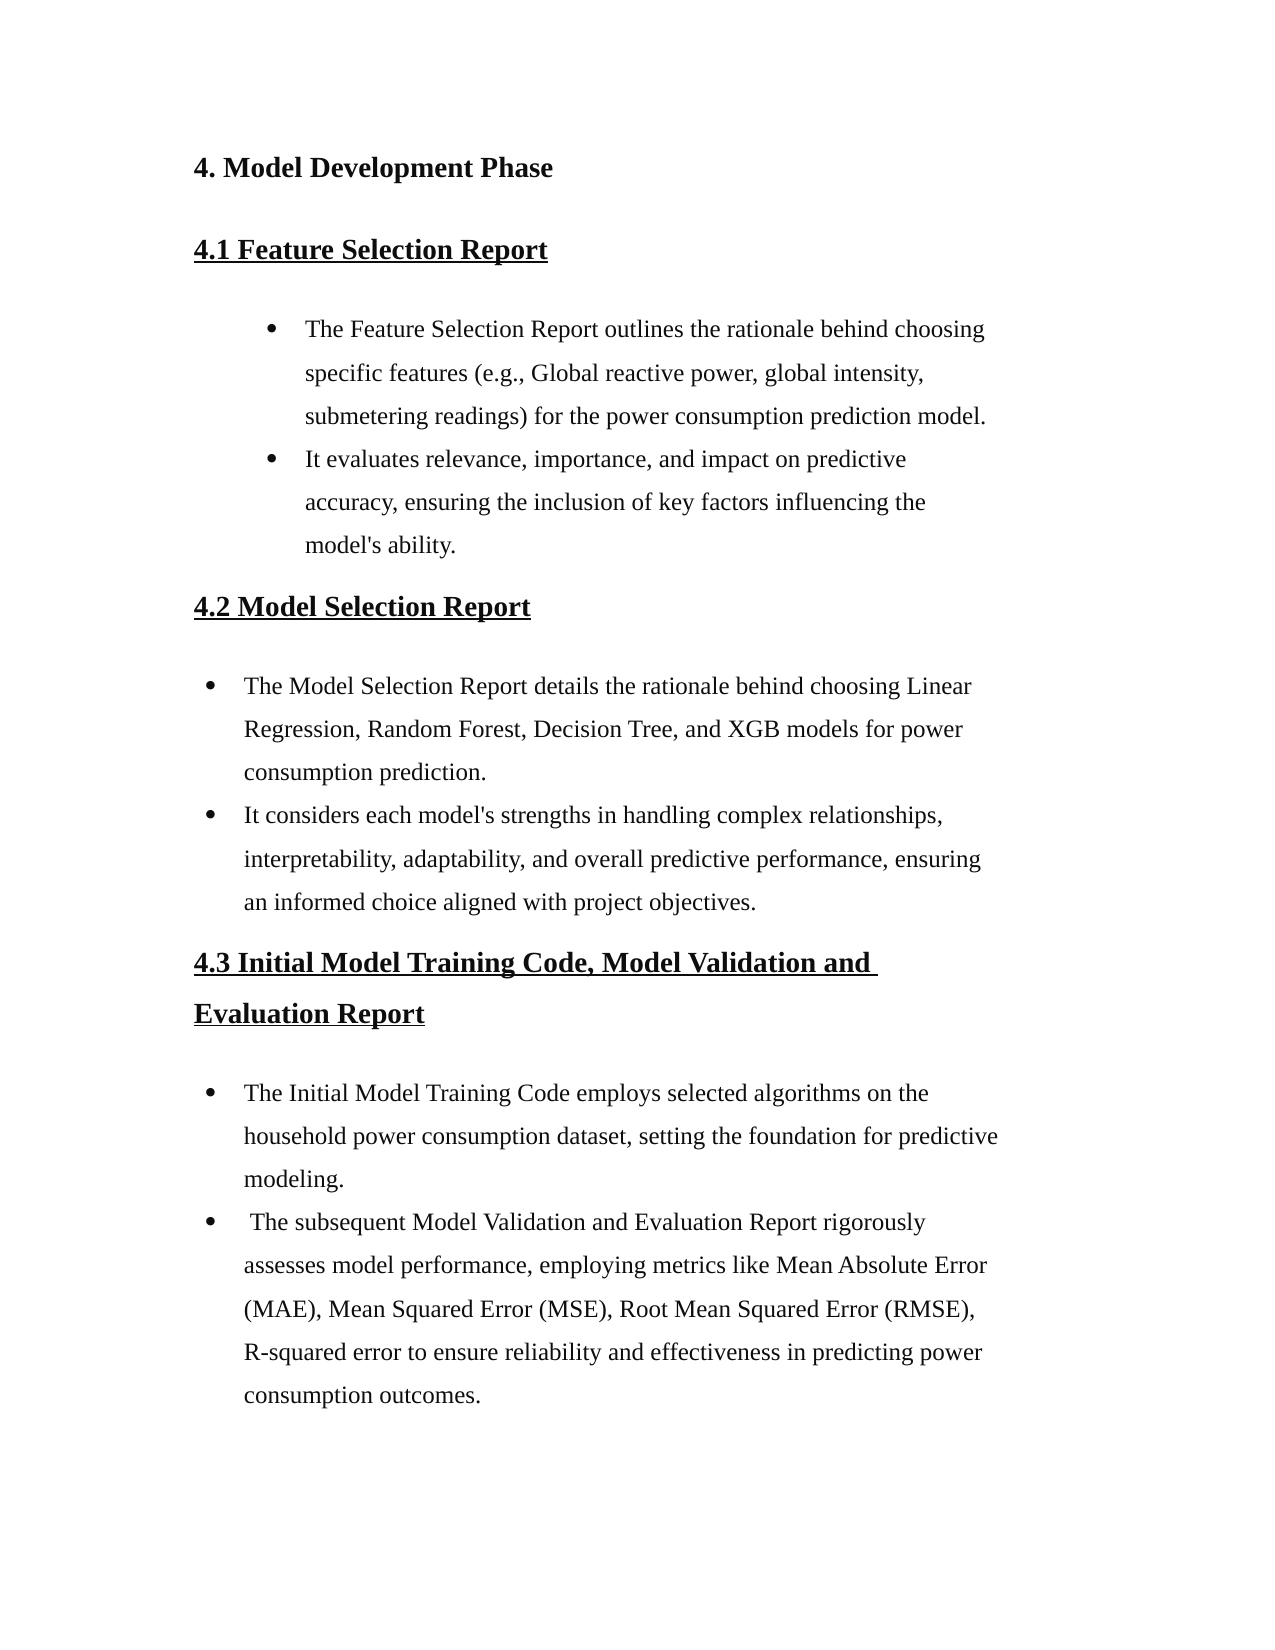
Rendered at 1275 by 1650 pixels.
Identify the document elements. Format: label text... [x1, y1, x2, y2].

text 4.1 Feature Selection Report [194, 232, 1000, 266]
list It evaluates relevance, importance, and impact on predictive accuracy, ensuring the inclusion of key factors influencing the model's ability. [267, 444, 1000, 559]
list The Feature Selection Report outlines the rationale behind choosing specific features (e.g., Global reactive power, global intensity, submetering readings) for the power consumption prediction model. [267, 314, 1000, 429]
text 4. Model Development Phase [194, 150, 1000, 183]
list The subsequent Model Validation and Evaluation Report rigorously assesses model performance, employing metrics like Mean Absolute Error (MAE), Mean Squared Error (MSE), Root Mean Squared Error (RMSE), R-squared error to ensure reliability and effectiveness in predicting power consumption outcomes. [206, 1207, 1000, 1409]
list The Model Selection Report details the rationale behind choosing Linear Regression, Random Forest, Decision Tree, and XGB models for power consumption prediction. [206, 671, 1000, 786]
text 4.3 Initial Model Training Code, Model Validation and Evaluation Report [194, 945, 1000, 1029]
list It considers each model's strengths in handling complex relationships, interpretability, adaptability, and overall predictive performance, ensuring an informed choice aligned with project objectives. [206, 801, 1000, 916]
list The Initial Model Training Code employs selected algorithms on the household power consumption dataset, setting the foundation for predictive modeling. [206, 1078, 1000, 1193]
text 4.2 Model Selection Report [194, 589, 1000, 622]
